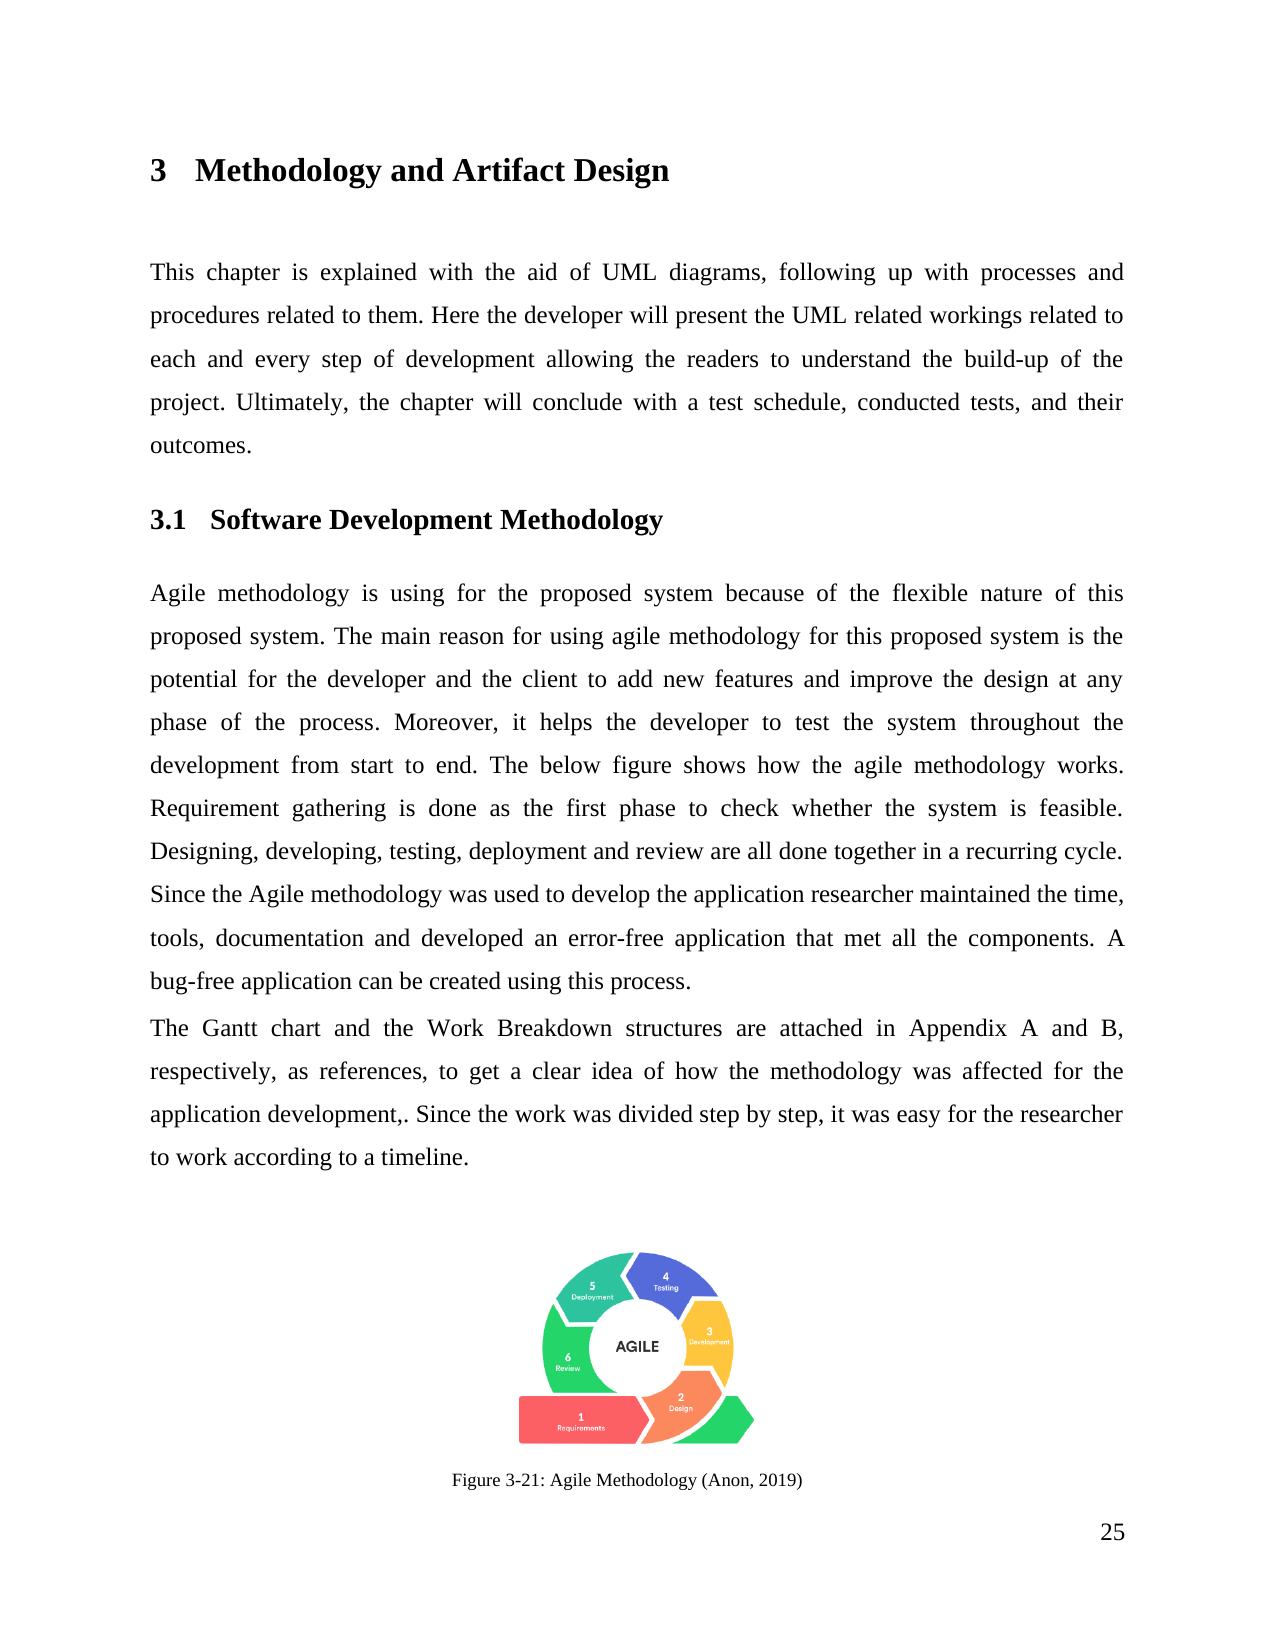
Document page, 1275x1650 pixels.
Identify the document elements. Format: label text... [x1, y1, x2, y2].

picture [410, 1237, 865, 1461]
text The Gantt chart and the Work Breakdown structures are attached in Appendix A and B, respectively, as references, to get a clear idea of how the methodology was affected for the application development,. Since the work was divided step by step, it was easy for the researcher to work according to a timeline. [150, 1013, 1125, 1171]
text Agile methodology is using for the proposed system because of the flexible nature of this proposed system. The main reason for using agile methodology for this proposed system is the potential for the developer and the client to add new features and improve the design at any phase of the process. Moreover, it helps the developer to test the system throughout the development from start to end. The below figure shows how the agile methodology works. Requirement gathering is done as the first phase to check whether the system is feasible. Designing, developing, testing, deployment and review are all done together in a recurring cycle. Since the Agile methodology was used to develop the application researcher maintained the time, tools, documentation and developed an error-free application that met all the components. A bug-free application can be created using this process. [150, 578, 1125, 994]
text This chapter is explained with the aid of UML diagrams, following up with processes and procedures related to them. Here the developer will present the UML related workings related to each and every step of development allowing the readers to understand the build-up of the project. Ultimately, the chapter will conclude with a test schedule, conducted tests, and their outcomes. [150, 257, 1125, 459]
subtitle Methodology and Artifact Design [150, 150, 1125, 188]
subtitle Software Development Methodology [150, 502, 1125, 536]
